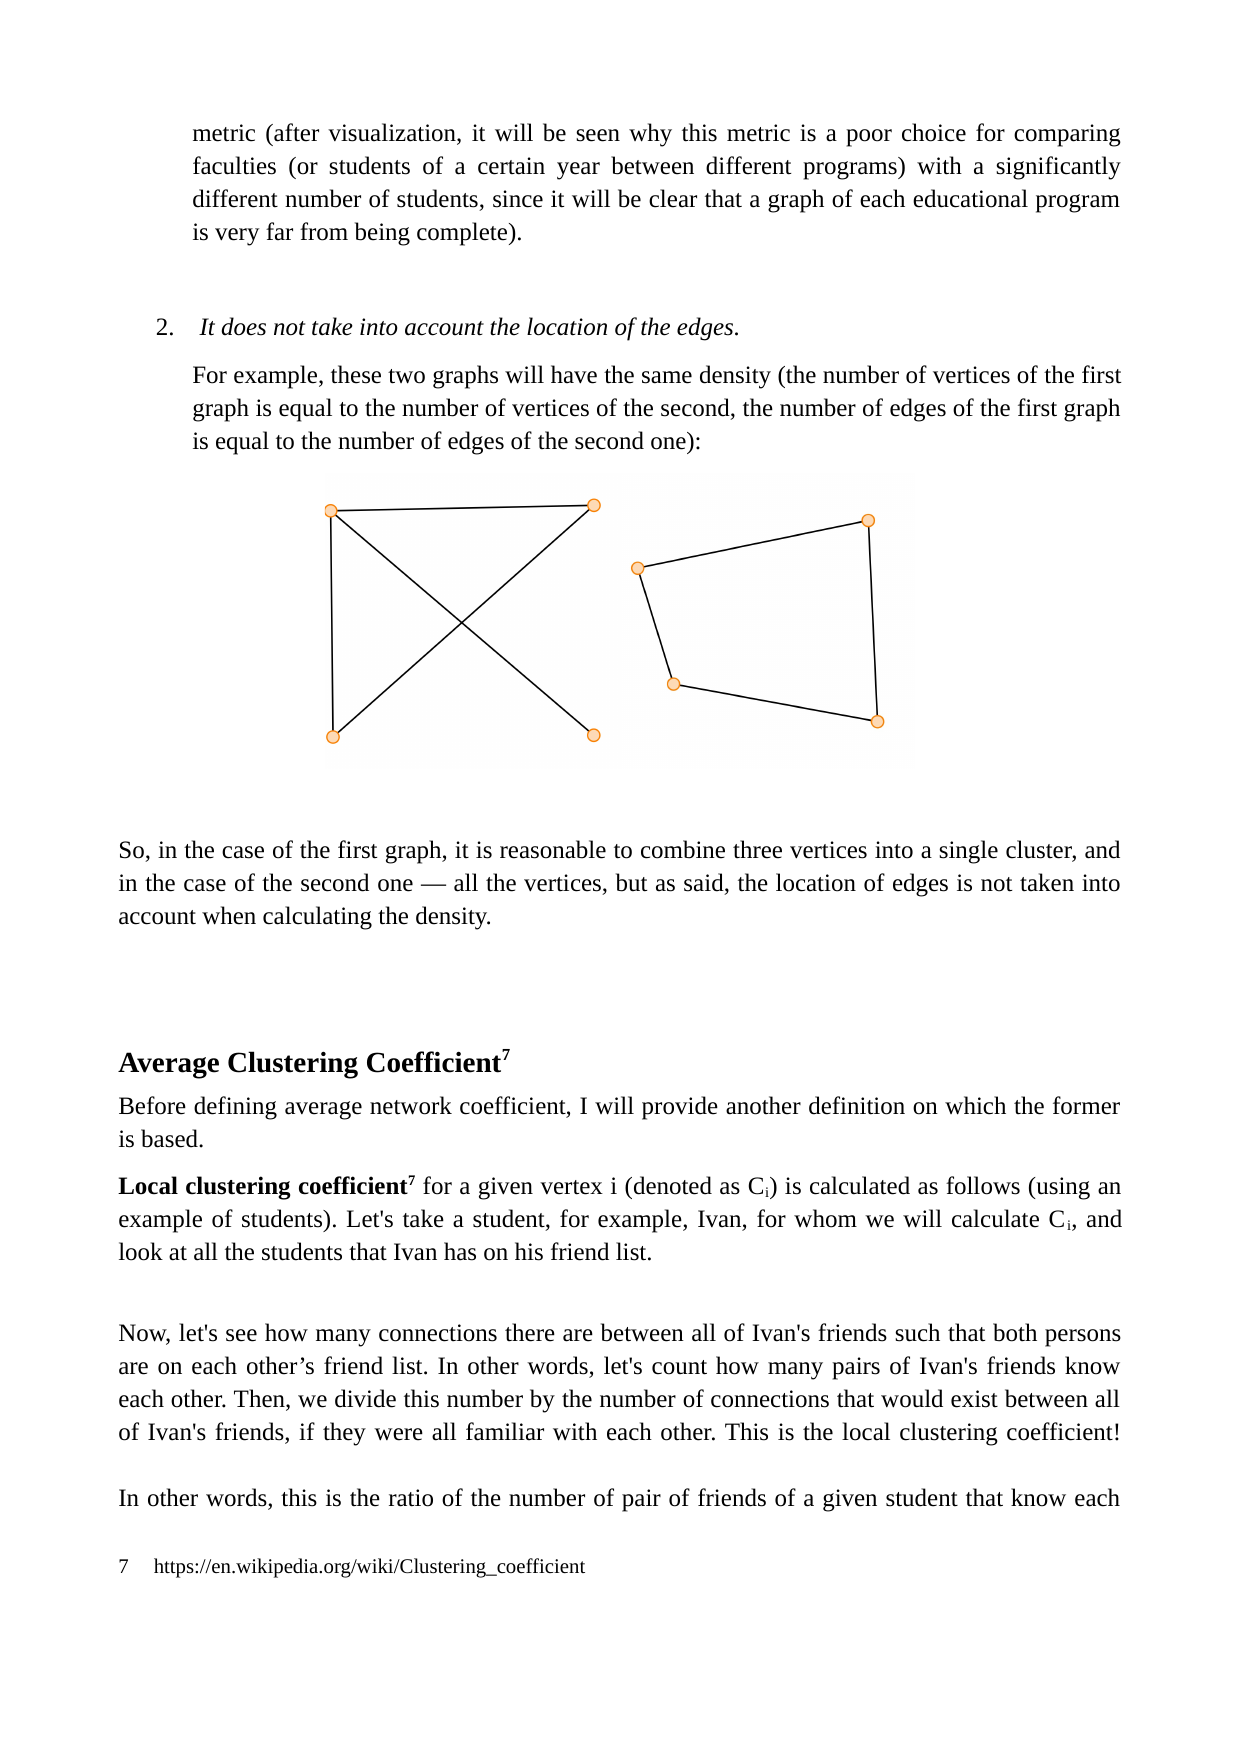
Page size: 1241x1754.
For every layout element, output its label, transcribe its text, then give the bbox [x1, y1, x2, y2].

text Before defining average network coefficient, I will provide another definition on which the former is based. [118, 1091, 1122, 1153]
list It does not take into account the location of the edges. [156, 312, 1122, 341]
text Local clustering coefficient7 for a given vertex i (denoted as Ci) is calculated as follows (using an example of students). Let's take a student, for example, Ivan, for whom we will calculate Ci, and look at all the students that Ivan has on his friend list. [118, 1171, 1122, 1266]
text For example, these two graphs will have the same density (the number of vertices of the first graph is equal to the number of vertices of the second, the number of edges of the first graph is equal to the number of edges of the second one): [192, 360, 1122, 455]
picture [324, 473, 916, 769]
subtitle Average Clustering Coefficient [118, 1045, 1122, 1078]
text So, in the case of the first graph, it is reasonable to combine three vertices into a single cluster, and in the case of the second one — all the vertices, but as said, the location of edges is not taken into account when calculating the density. [118, 835, 1122, 930]
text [192, 118, 1122, 246]
